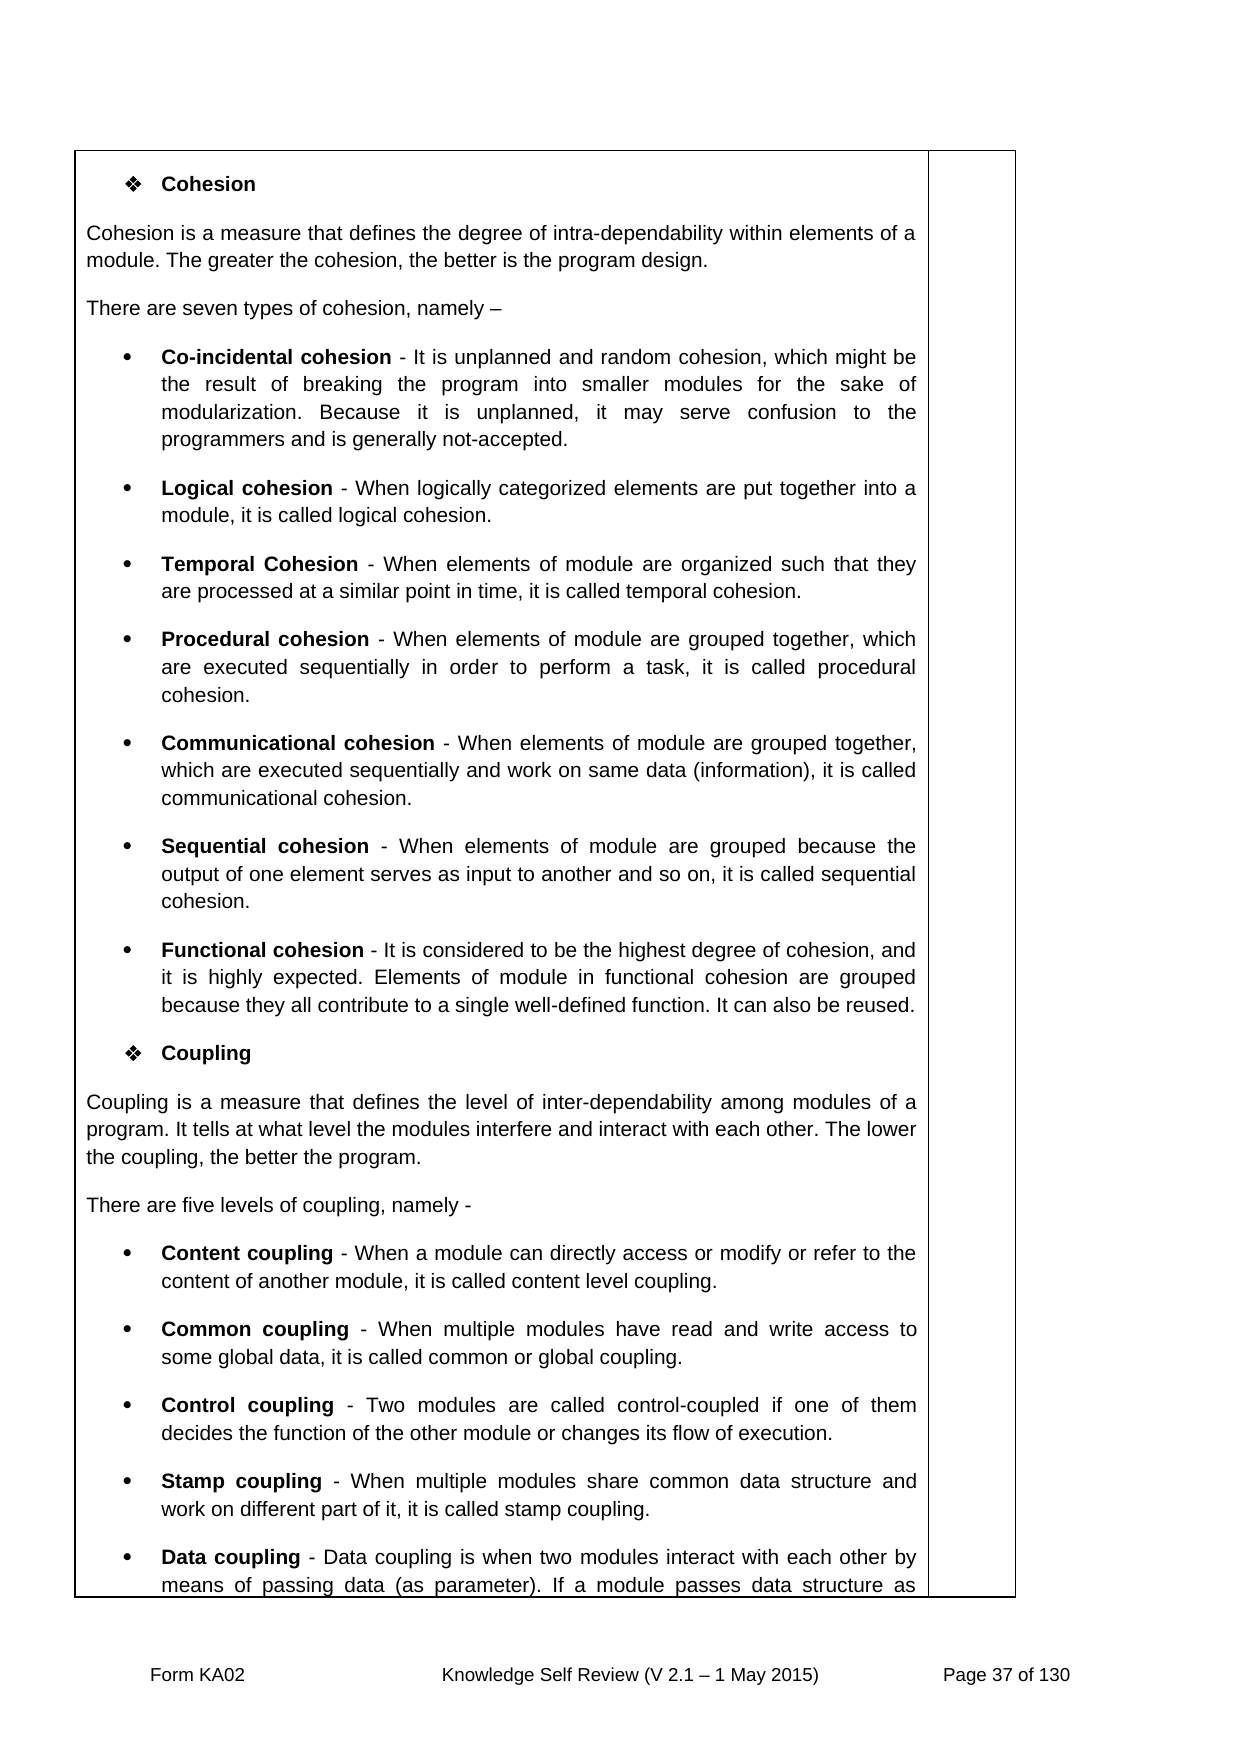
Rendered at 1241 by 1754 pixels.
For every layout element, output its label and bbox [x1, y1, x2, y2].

table_cell [929, 151, 1015, 1596]
table_cell [76, 151, 928, 1596]
